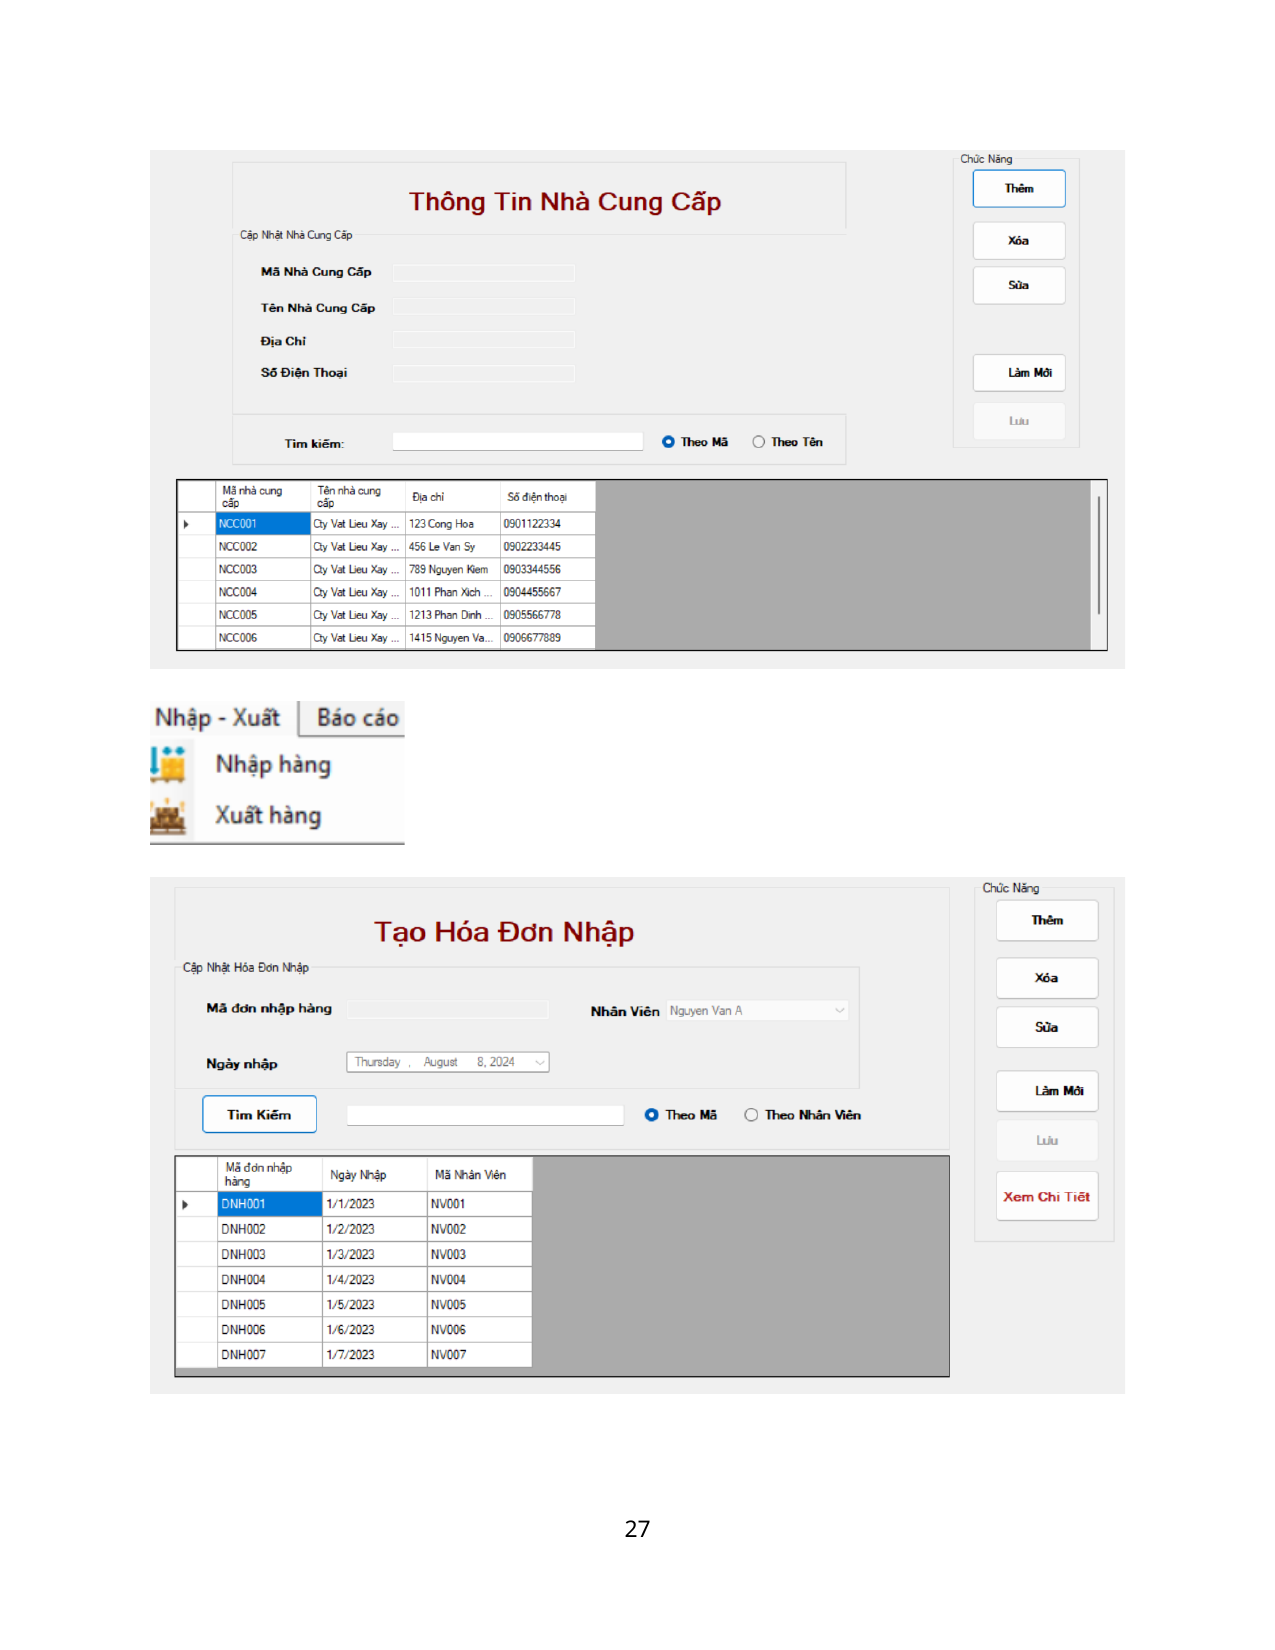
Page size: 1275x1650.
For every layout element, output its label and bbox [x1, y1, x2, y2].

picture [150, 150, 1125, 669]
picture [150, 877, 1125, 1394]
picture [150, 701, 405, 845]
